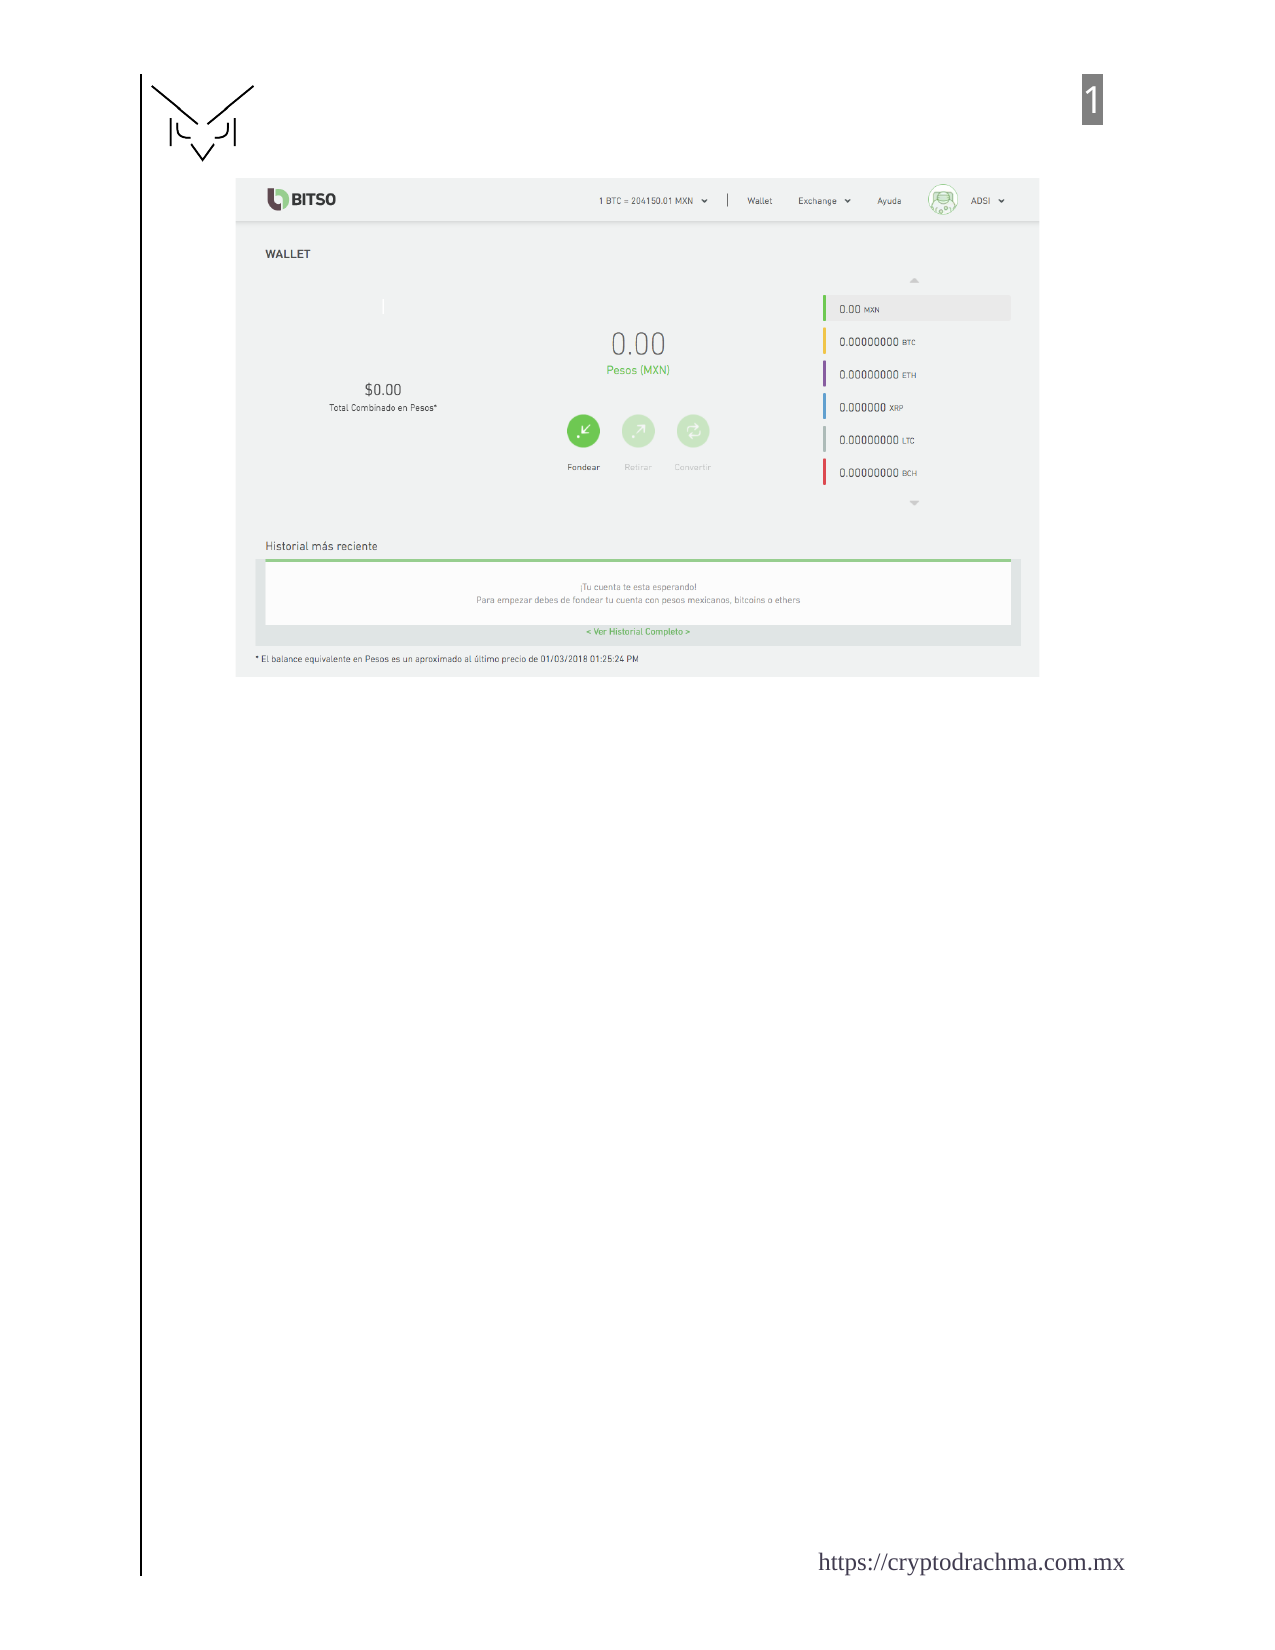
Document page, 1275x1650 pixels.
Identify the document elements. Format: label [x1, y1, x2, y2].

picture [150, 73, 1040, 677]
